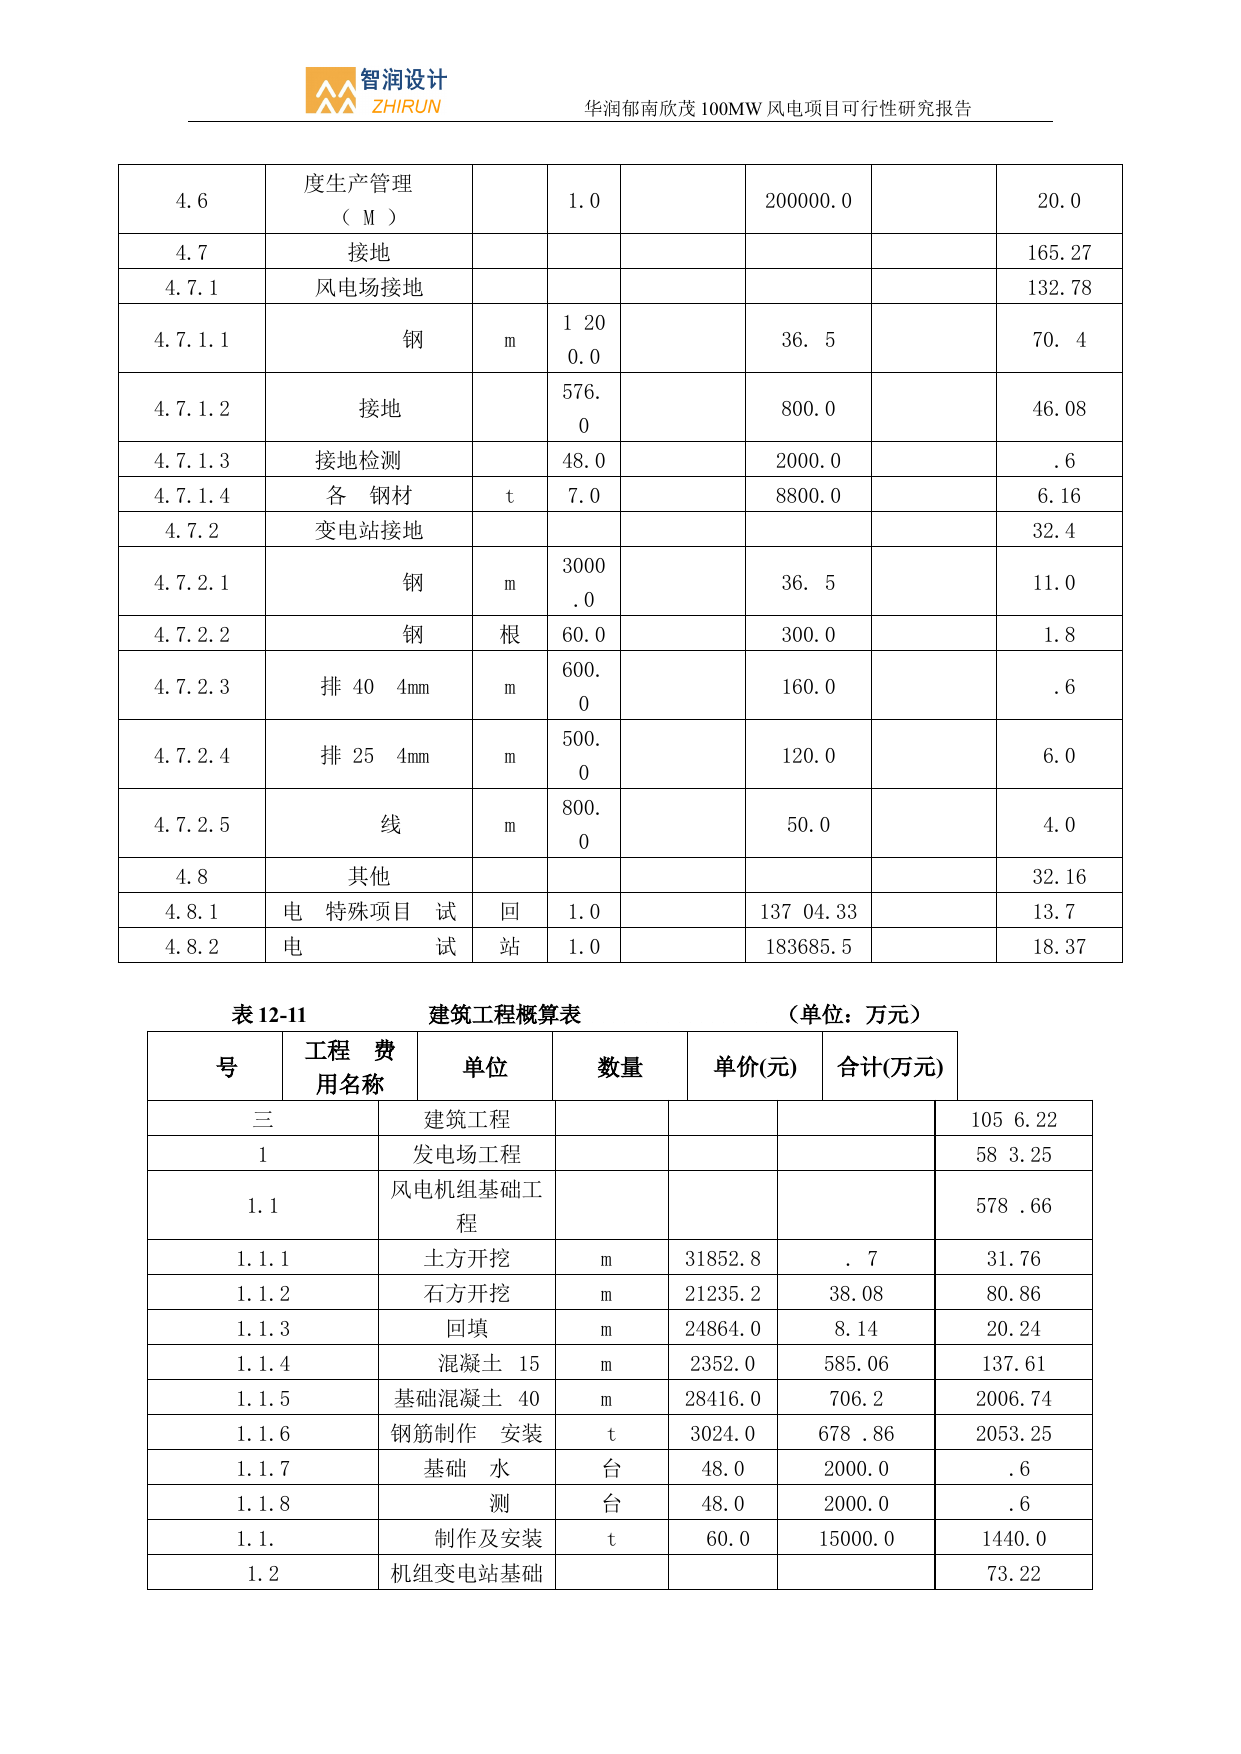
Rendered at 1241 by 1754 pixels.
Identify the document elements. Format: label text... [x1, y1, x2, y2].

table_cell 1.1.1 [148, 1240, 378, 1273]
table_cell 2000.0 [778, 1450, 934, 1483]
text 表12-11 建筑工程概算表 （单位：万元） [187, 997, 1053, 1031]
table_cell 13.79 [997, 893, 1122, 927]
table_cell 套 [473, 165, 547, 233]
table_cell - [621, 720, 745, 788]
table_cell 站 [473, 928, 547, 962]
table_cell 铜排-40×4mm² [266, 651, 472, 719]
table_cell 1.1 [148, 1171, 378, 1238]
table_cell 1.0 [548, 893, 620, 927]
table_cell - [746, 858, 871, 892]
table_cell 70.94 [997, 304, 1122, 372]
table_cell - [621, 651, 745, 719]
table_cell 接地检测井 [266, 442, 472, 476]
table_cell - [746, 234, 871, 268]
table_cell 各种钢材 [266, 477, 472, 511]
table_cell - [548, 234, 620, 268]
table_cell 电气整套系统调试 [266, 928, 472, 962]
table_cell 4.0 [997, 789, 1122, 857]
table_cell 3000.0 [548, 547, 620, 615]
table_cell 73.22 [936, 1555, 1092, 1588]
table_cell - [778, 1136, 934, 1169]
table_cell 200000.0 [746, 165, 871, 233]
table_cell 28416.0 [669, 1380, 777, 1413]
table_cell m³ [556, 1240, 668, 1273]
table_cell - [621, 547, 745, 615]
table_cell 4.8.1 [119, 893, 265, 927]
table_cell - [872, 720, 996, 788]
table_cell 48.0 [548, 442, 620, 476]
table_cell 48.0 [669, 1450, 777, 1483]
table_cell 台 [556, 1450, 668, 1483]
table_cell 46.08 [997, 373, 1122, 441]
table_cell 50.0 [746, 789, 871, 857]
table_cell 9.6 [936, 1485, 1092, 1518]
table_cell - [621, 373, 745, 441]
table_cell 1 [148, 1136, 378, 1169]
table_cell - [548, 512, 620, 546]
table_cell m [473, 304, 547, 372]
table_cell 9.97 [778, 1240, 934, 1273]
table_cell 基础防水 [379, 1450, 555, 1483]
table_cell 热镀锌扁钢 [266, 304, 472, 372]
table_cell 离子接地极 [266, 373, 472, 441]
table_cell 1.1.8 [148, 1485, 378, 1518]
picture [305, 65, 448, 115]
table_cell 19200.0 [548, 304, 620, 372]
table_cell 31.76 [936, 1240, 1092, 1273]
table_cell 2352.0 [669, 1345, 777, 1378]
table_cell 500.0 [548, 720, 620, 788]
table_cell - [872, 928, 996, 962]
table_cell m [473, 720, 547, 788]
table_cell 120.0 [746, 720, 871, 788]
table_cell - [669, 1171, 777, 1238]
table_cell 15000.0 [778, 1520, 934, 1553]
table_cell 沉降观测 [379, 1485, 555, 1518]
table_cell 160.0 [746, 651, 871, 719]
table_cell 4.7.1.1 [119, 304, 265, 372]
table_cell 300.0 [746, 616, 871, 650]
table_cell 4.7.2.2 [119, 616, 265, 650]
table_cell 21235.2 [669, 1275, 777, 1308]
table_cell - [621, 893, 745, 927]
table_cell - [621, 442, 745, 476]
table_cell - [872, 893, 996, 927]
table_cell 4.7.2 [119, 512, 265, 546]
table_cell m [473, 651, 547, 719]
table_cell 发电场工程 [379, 1136, 555, 1169]
table_cell 5893.25 [936, 1136, 1092, 1169]
table_cell 4.8 [119, 858, 265, 892]
table_cell 4.7.2.5 [119, 789, 265, 857]
table_cell - [872, 304, 996, 372]
table_cell - [872, 512, 996, 546]
table_cell 137.61 [936, 1345, 1092, 1378]
table_cell 960.0 [669, 1520, 777, 1553]
table_cell 800.0 [548, 789, 620, 857]
table_header 单位 [418, 1032, 552, 1099]
table_cell 9.6 [997, 442, 1122, 476]
table_cell 1.1.6 [148, 1415, 378, 1448]
table_cell 137904.33 [746, 893, 871, 927]
table_cell 36.95 [746, 304, 871, 372]
table_cell 165.27 [997, 234, 1122, 268]
table_cell 1.1.9 [148, 1520, 378, 1553]
table_cell - [669, 1555, 777, 1588]
table_cell 7.0 [548, 477, 620, 511]
table_cell - [556, 1171, 668, 1238]
table_header 序号 [148, 1032, 282, 1099]
table_cell - [556, 1101, 668, 1134]
table_cell - [778, 1171, 934, 1238]
table_cell 基础混凝土C40 [379, 1380, 555, 1413]
table_cell - [621, 789, 745, 857]
table_cell - [621, 234, 745, 268]
table_cell 4.7 [119, 234, 265, 268]
table_cell 软铜线 [266, 789, 472, 857]
table_cell 回 [473, 893, 547, 927]
table_cell 4.7.1.4 [119, 477, 265, 511]
table_cell - [621, 304, 745, 372]
table_cell 600.0 [548, 651, 620, 719]
table_cell m³ [556, 1275, 668, 1308]
table_cell 6.16 [997, 477, 1122, 511]
table_cell 20.0 [997, 165, 1122, 233]
table_cell 706.2 [778, 1380, 934, 1413]
table_cell 4.8.2 [119, 928, 265, 962]
table_cell 36.95 [746, 547, 871, 615]
table_cell 6.0 [997, 720, 1122, 788]
table_cell - [548, 858, 620, 892]
table_cell - [778, 1555, 934, 1588]
table_cell - [621, 477, 745, 511]
table_cell 电气特殊项目调试 [266, 893, 472, 927]
table_cell 变电站接地 [266, 512, 472, 546]
table_cell 4.7.1.3 [119, 442, 265, 476]
table_cell t [556, 1520, 668, 1553]
table_cell 回填 [379, 1310, 555, 1343]
table_cell m³ [556, 1345, 668, 1378]
table_cell - [872, 858, 996, 892]
table_cell 接地 [266, 234, 472, 268]
table_cell 1.1.3 [148, 1310, 378, 1343]
table_cell 1.1.4 [148, 1345, 378, 1378]
table_cell 1.2 [148, 1555, 378, 1588]
table_cell - [621, 165, 745, 233]
table_cell - [669, 1101, 777, 1134]
table_cell 132.78 [997, 269, 1122, 303]
table_cell 60.0 [548, 616, 620, 650]
table_cell - [872, 165, 996, 233]
table_cell 根 [473, 616, 547, 650]
table_cell 1440.0 [936, 1520, 1092, 1553]
table_cell - [621, 928, 745, 962]
table_cell 垫层混凝土C15 [379, 1345, 555, 1378]
table_cell 4.7.1.2 [119, 373, 265, 441]
table_cell 8.14 [778, 1310, 934, 1343]
table_cell 1.0 [548, 165, 620, 233]
table_cell 2000.0 [778, 1485, 934, 1518]
table_cell 11.09 [997, 547, 1122, 615]
table_cell - [473, 269, 547, 303]
table_cell - [778, 1101, 934, 1134]
table_cell m [473, 789, 547, 857]
table_cell 土方开挖 [379, 1240, 555, 1273]
table_cell 2006.74 [936, 1380, 1092, 1413]
table_header 单价(元) [688, 1032, 822, 1099]
table_cell 1.1.5 [148, 1380, 378, 1413]
table_cell 4.7.2.4 [119, 720, 265, 788]
table_cell 10596.22 [936, 1101, 1092, 1134]
table_cell 套 [473, 442, 547, 476]
table_cell 20.24 [936, 1310, 1092, 1343]
table_cell 钢筋制作与安装 [379, 1415, 555, 1448]
table_cell m [473, 547, 547, 615]
table_cell 576.0 [548, 373, 620, 441]
table_cell 三 [148, 1101, 378, 1134]
table_cell - [872, 442, 996, 476]
table_cell - [872, 373, 996, 441]
table_cell 铜排-25×4mm² [266, 720, 472, 788]
table_cell 9.6 [936, 1450, 1092, 1483]
table_cell 台 [556, 1485, 668, 1518]
table_header 工程或费用名称 [283, 1032, 417, 1099]
table_cell 31852.8 [669, 1240, 777, 1273]
table_cell 风电场接地 [266, 269, 472, 303]
table_cell 80.86 [936, 1275, 1092, 1308]
table_cell - [872, 651, 996, 719]
table_cell 9.6 [997, 651, 1122, 719]
table_cell 建筑工程 [379, 1101, 555, 1134]
table_cell 1.1.7 [148, 1450, 378, 1483]
table_cell - [473, 234, 547, 268]
table_header 合计(万元) [823, 1032, 957, 1099]
table_cell - [621, 858, 745, 892]
table_cell 585.06 [778, 1345, 934, 1378]
table_cell - [556, 1136, 668, 1169]
table_cell 热镀锌扁钢 [266, 547, 472, 615]
table_cell 锚栓制作及安装 [379, 1520, 555, 1553]
table_header 数量 [553, 1032, 687, 1099]
table_cell - [473, 858, 547, 892]
table_cell - [669, 1136, 777, 1169]
table_cell - [548, 269, 620, 303]
table_cell t [473, 477, 547, 511]
table_cell - [621, 616, 745, 650]
table_cell 3024.0 [669, 1415, 777, 1448]
table_cell 32.49 [997, 512, 1122, 546]
table_cell - [872, 234, 996, 268]
table_cell 4.6 [119, 165, 265, 233]
table_cell - [872, 547, 996, 615]
table_cell - [872, 616, 996, 650]
table_cell 其他 [266, 858, 472, 892]
table_cell 4.7.2.1 [119, 547, 265, 615]
table_cell - [872, 477, 996, 511]
table_cell 24864.0 [669, 1310, 777, 1343]
table_cell 8800.0 [746, 477, 871, 511]
table_cell 机组变电站基础工程 [379, 1555, 555, 1588]
table_cell 风电机组基础工程 [379, 1171, 555, 1238]
table_cell 2000.0 [746, 442, 871, 476]
table_cell 6789.86 [778, 1415, 934, 1448]
table_cell 2053.25 [936, 1415, 1092, 1448]
table_cell - [746, 269, 871, 303]
table_cell 套 [473, 373, 547, 441]
table_cell 800.0 [746, 373, 871, 441]
table_cell 48.0 [669, 1485, 777, 1518]
table_cell 1.8 [997, 616, 1122, 650]
table_cell - [621, 269, 745, 303]
table_cell - [473, 512, 547, 546]
table_cell t [556, 1415, 668, 1448]
table_cell - [872, 789, 996, 857]
table_cell 1.1.2 [148, 1275, 378, 1308]
table_cell 5789.66 [936, 1171, 1092, 1238]
table_cell 32.16 [997, 858, 1122, 892]
table_cell 热镀锌角钢 [266, 616, 472, 650]
table_cell 4.7.2.3 [119, 651, 265, 719]
table_cell 4.7.1 [119, 269, 265, 303]
table_cell - [556, 1555, 668, 1588]
table_cell 1.0 [548, 928, 620, 962]
table_cell - [746, 512, 871, 546]
table_cell - [621, 512, 745, 546]
table_cell m³ [556, 1380, 668, 1413]
table_cell 石方开挖 [379, 1275, 555, 1308]
table_cell - [872, 269, 996, 303]
table_cell 调度生产管理系统（OMS） [266, 165, 472, 233]
table_cell 183685.5 [746, 928, 871, 962]
table_cell 18.37 [997, 928, 1122, 962]
table_cell m³ [556, 1310, 668, 1343]
table_cell 38.08 [778, 1275, 934, 1308]
